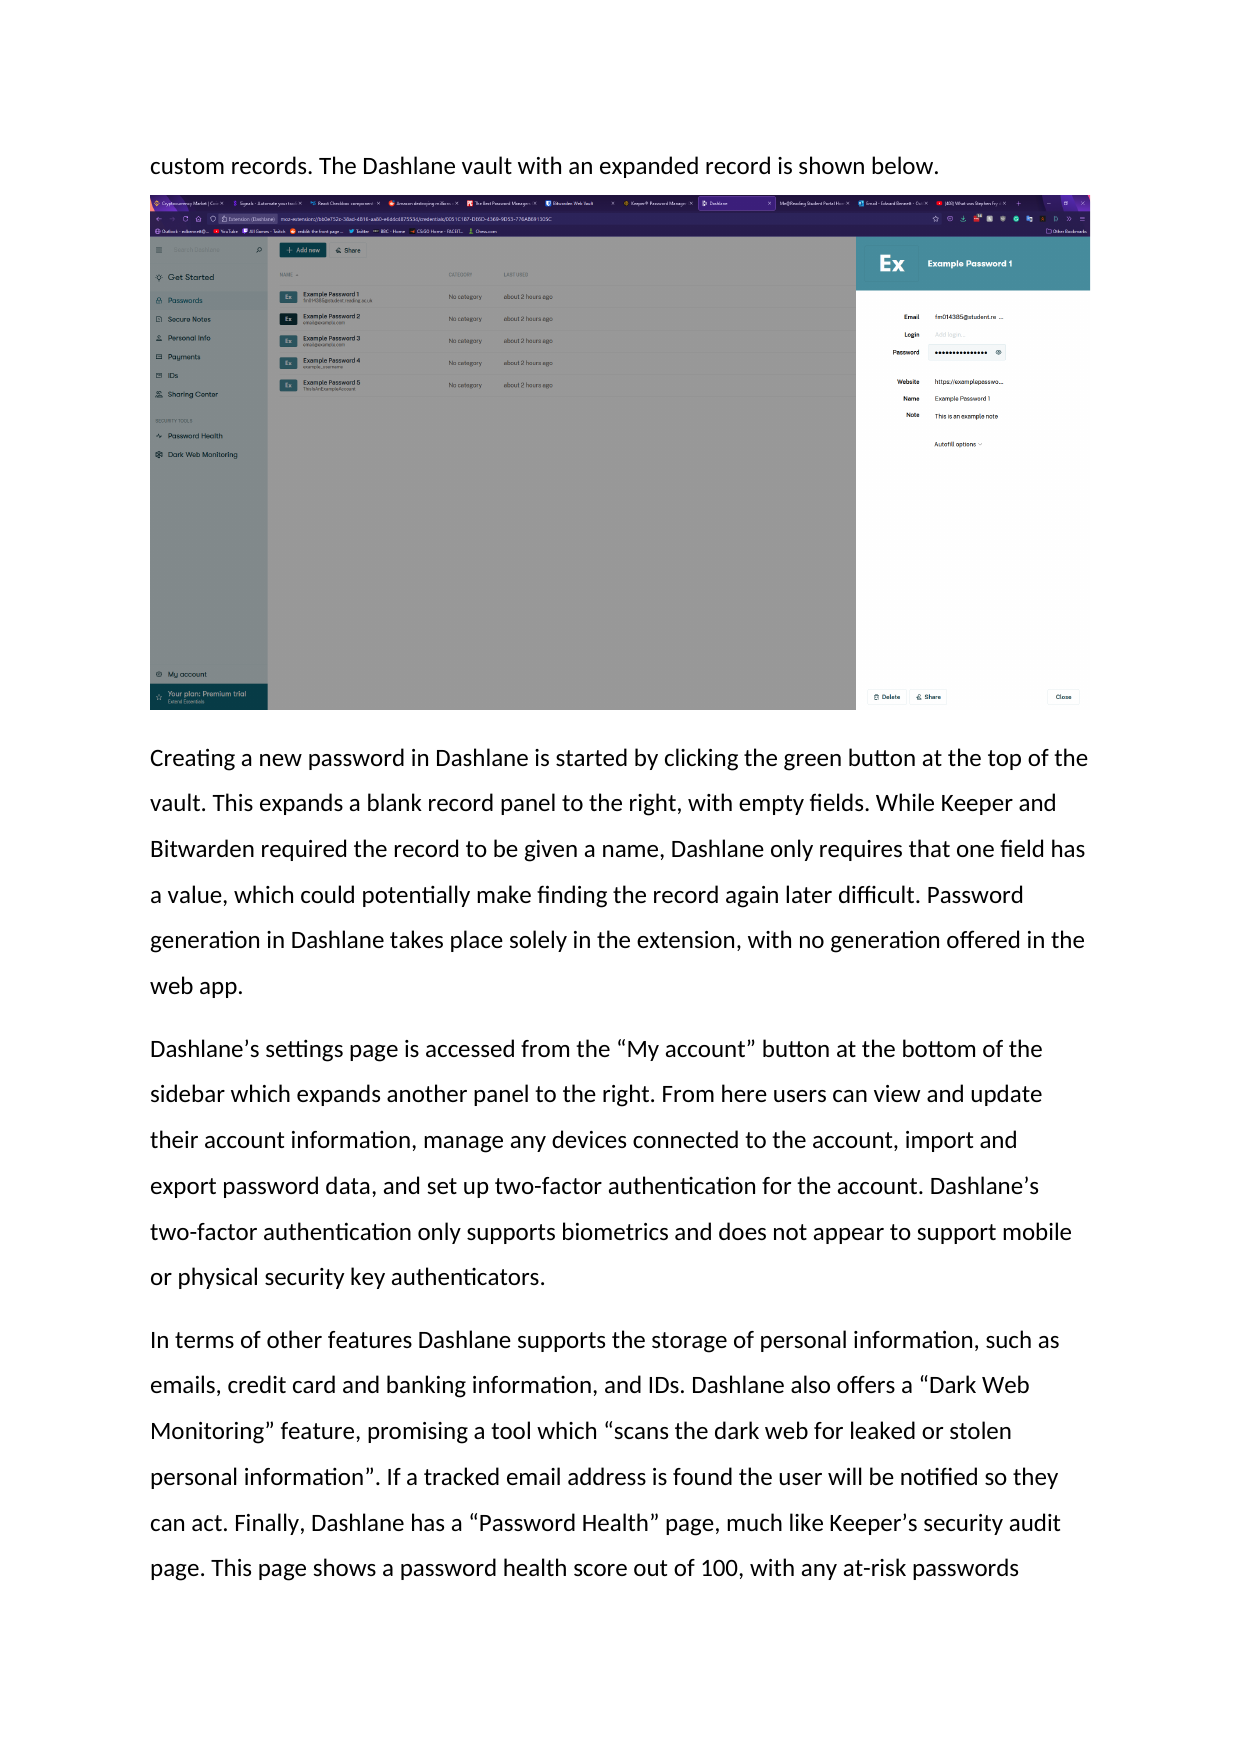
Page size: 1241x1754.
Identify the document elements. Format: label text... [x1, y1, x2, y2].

text Creating a new password in Dashlane is started by clicking the green button at the top of the vault. This expands a blank record panel to the right, with empty fields. While Keeper and Bitwarden required the record to be given a name, Dashlane only requires that one field has a value, which could potentially make finding the record again later difficult. Password generation in Dashlane takes place solely in the extension, with no generation offered in the web app. [150, 742, 1090, 1001]
picture [150, 195, 1091, 710]
text Dashlane’s settings page is accessed from the “My account” button at the bottom of the sidebar which expands another panel to the right. From here users can view and update their account information, manage any devices connected to the account, import and export password data, and set up two-factor authentication for the account. Dashlane’s two-factor authentication only supports biometrics and does not appear to support mobile or physical security key authenticators. [150, 1033, 1090, 1292]
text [150, 1324, 1090, 1583]
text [150, 150, 1090, 195]
